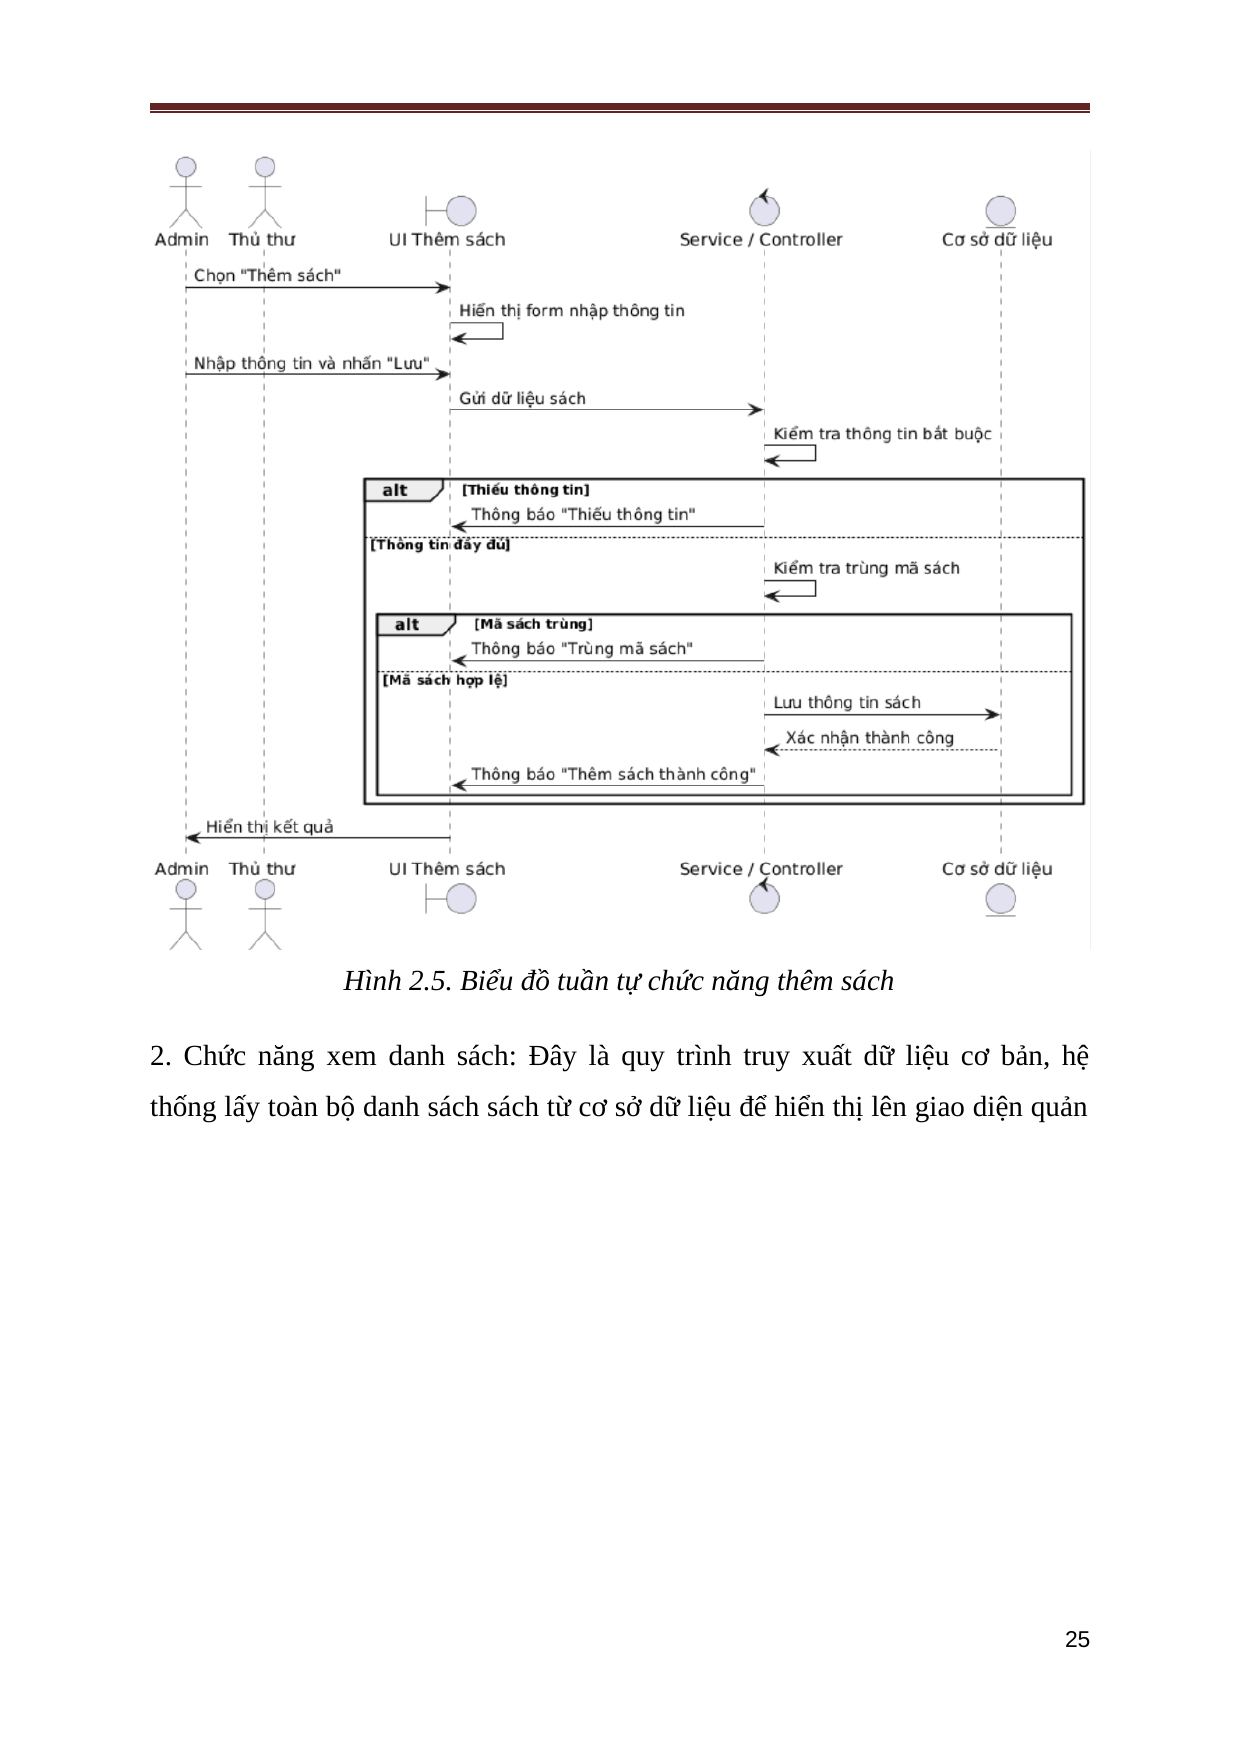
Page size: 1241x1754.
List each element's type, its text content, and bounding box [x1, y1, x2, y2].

text Hình 2.5. Biểu đồ tuần tự chức năng thêm sách [150, 963, 1090, 997]
picture [150, 150, 1091, 950]
text 2. Chức năng xem danh sách: Đây là quy trình truy xuất dữ liệu cơ bản, hệ thống lấy toàn bộ danh sách sách từ cơ sở dữ liệu để hiển thị lên giao diện quản lý. [150, 1038, 1090, 1122]
